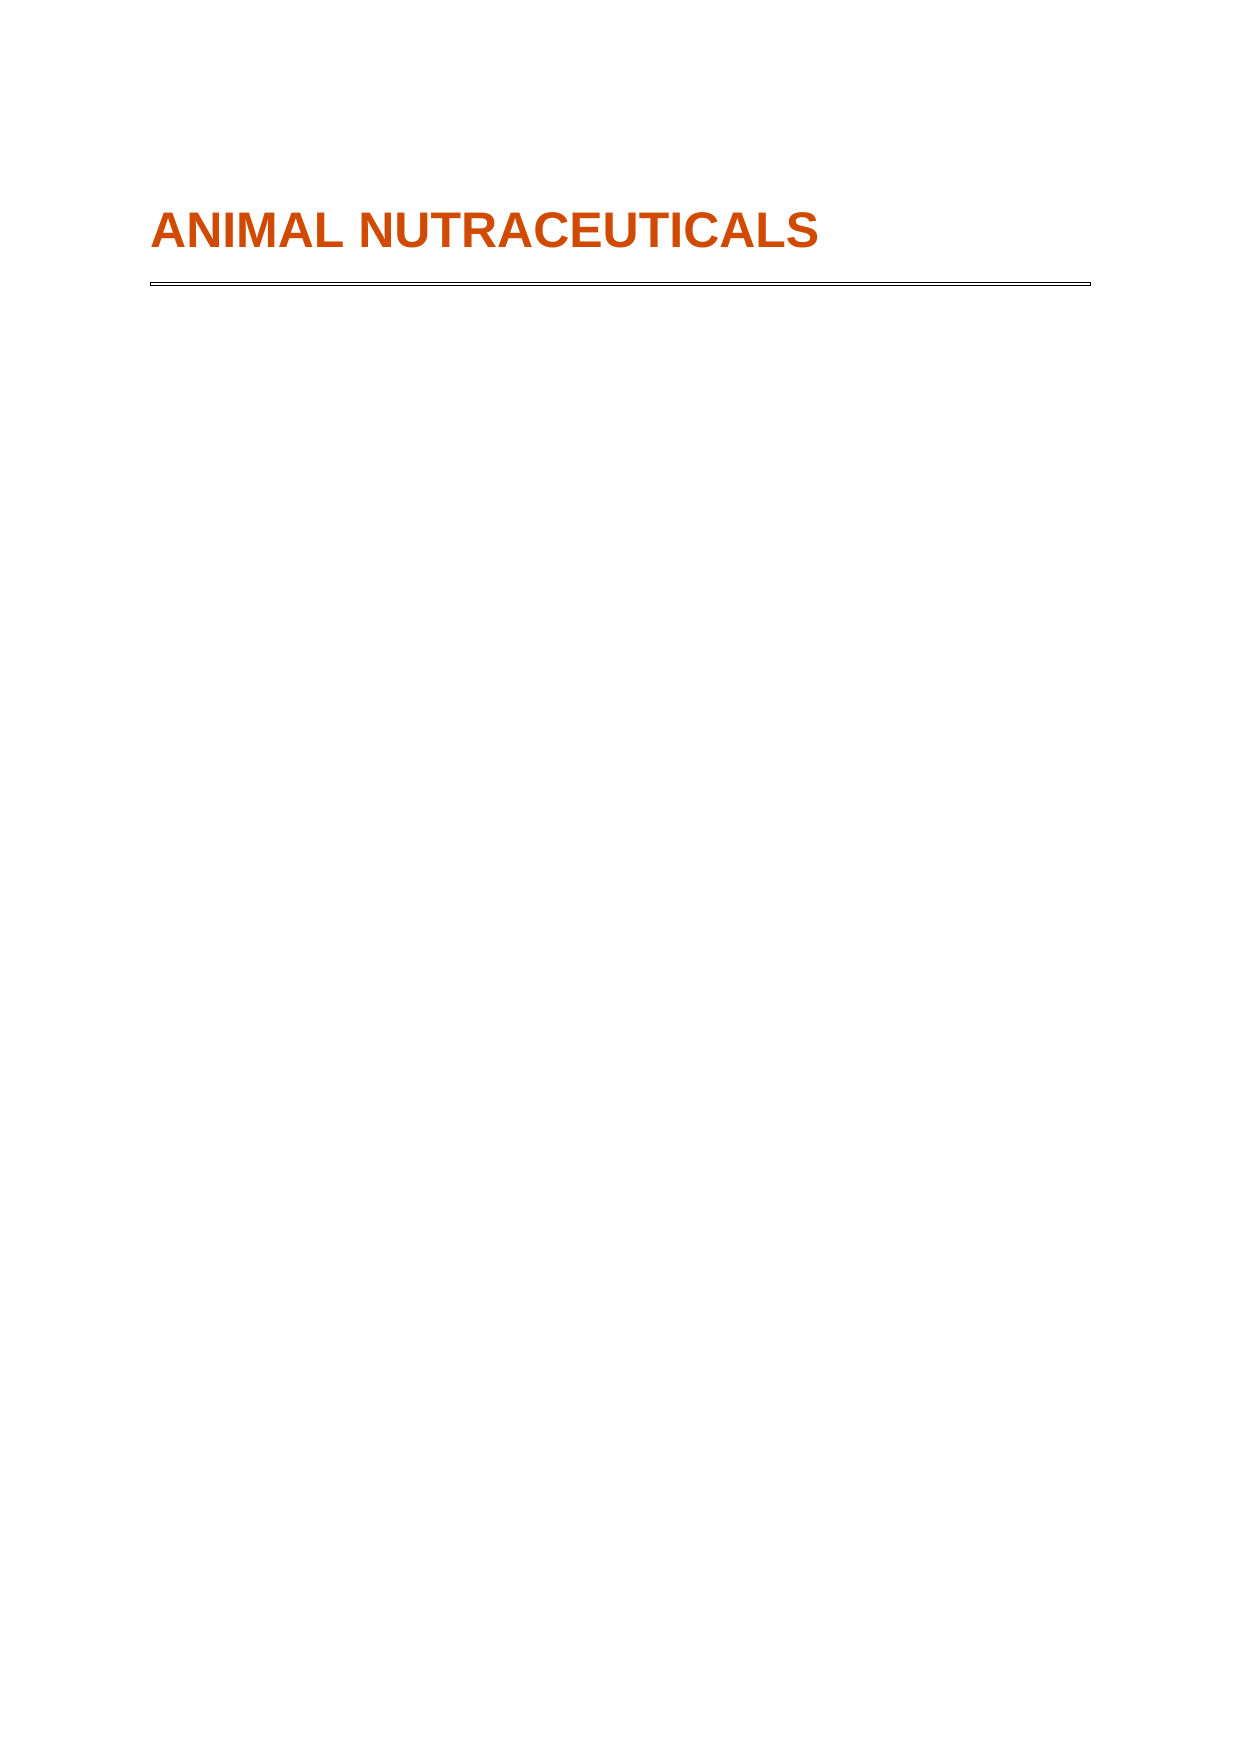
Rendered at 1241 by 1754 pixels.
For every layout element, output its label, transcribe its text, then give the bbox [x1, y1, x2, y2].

subtitle ANIMAL NUTRACEUTICALS [150, 200, 1090, 257]
